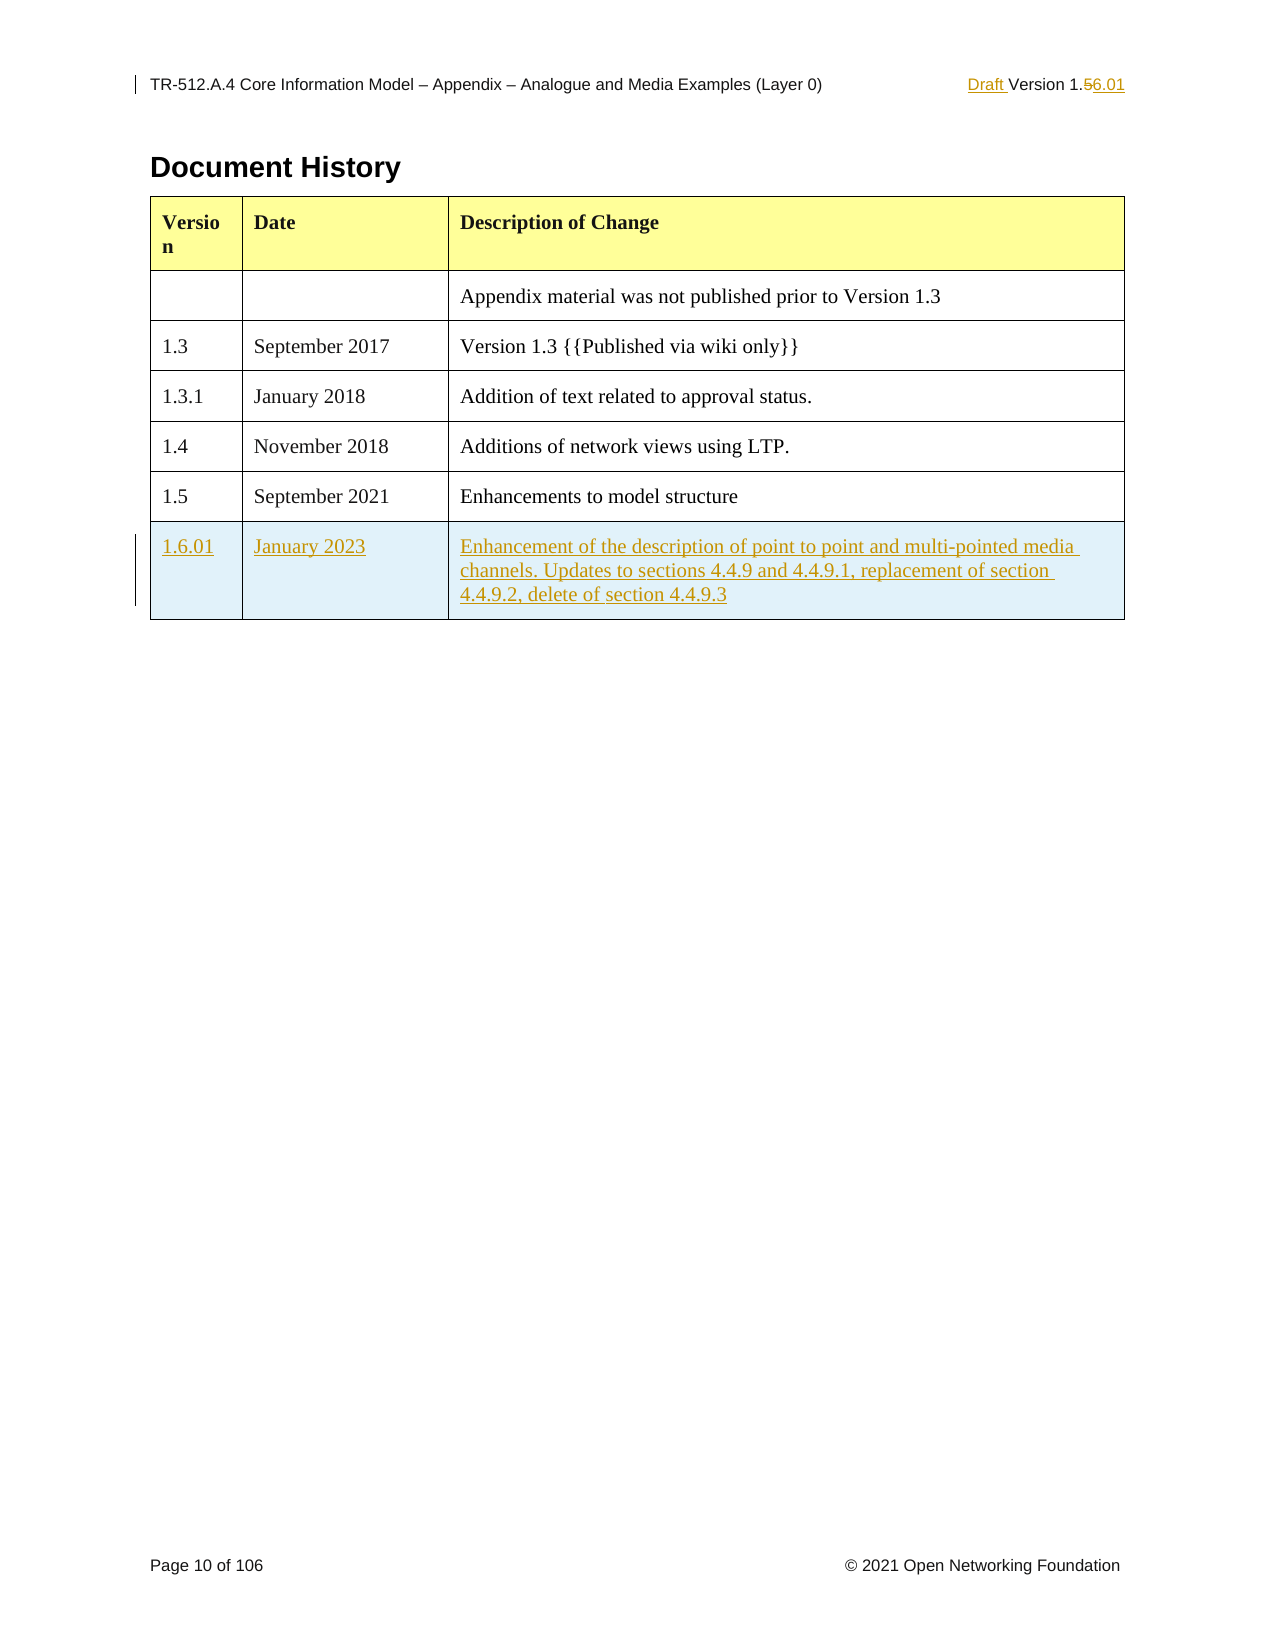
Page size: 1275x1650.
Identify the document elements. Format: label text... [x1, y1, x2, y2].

table_cell September 2021 [243, 472, 448, 521]
table_cell Version 1.3 {{Published via wiki only}} [449, 321, 1124, 370]
table_header Version [151, 197, 242, 270]
table_cell January 2018 [243, 371, 448, 421]
table_cell Appendix material was not published prior to Version 1.3 [449, 271, 1124, 320]
table_cell September 2017 [243, 321, 448, 370]
table_cell 1.4 [151, 422, 242, 471]
table_cell [243, 271, 448, 320]
table_cell [151, 271, 242, 320]
table_header Date [243, 197, 448, 270]
subtitle Document History [150, 150, 1125, 183]
table_header Description of Change [449, 197, 1124, 270]
table_cell 1.5 [151, 472, 242, 521]
table_cell Additions of network views using LTP. [449, 422, 1124, 471]
table_cell Enhancements to model structure [449, 472, 1124, 521]
table_cell 1.3.1 [151, 371, 242, 421]
table_cell 1.3 [151, 321, 242, 370]
table_cell November 2018 [243, 422, 448, 471]
table_cell Addition of text related to approval status. [449, 371, 1124, 421]
